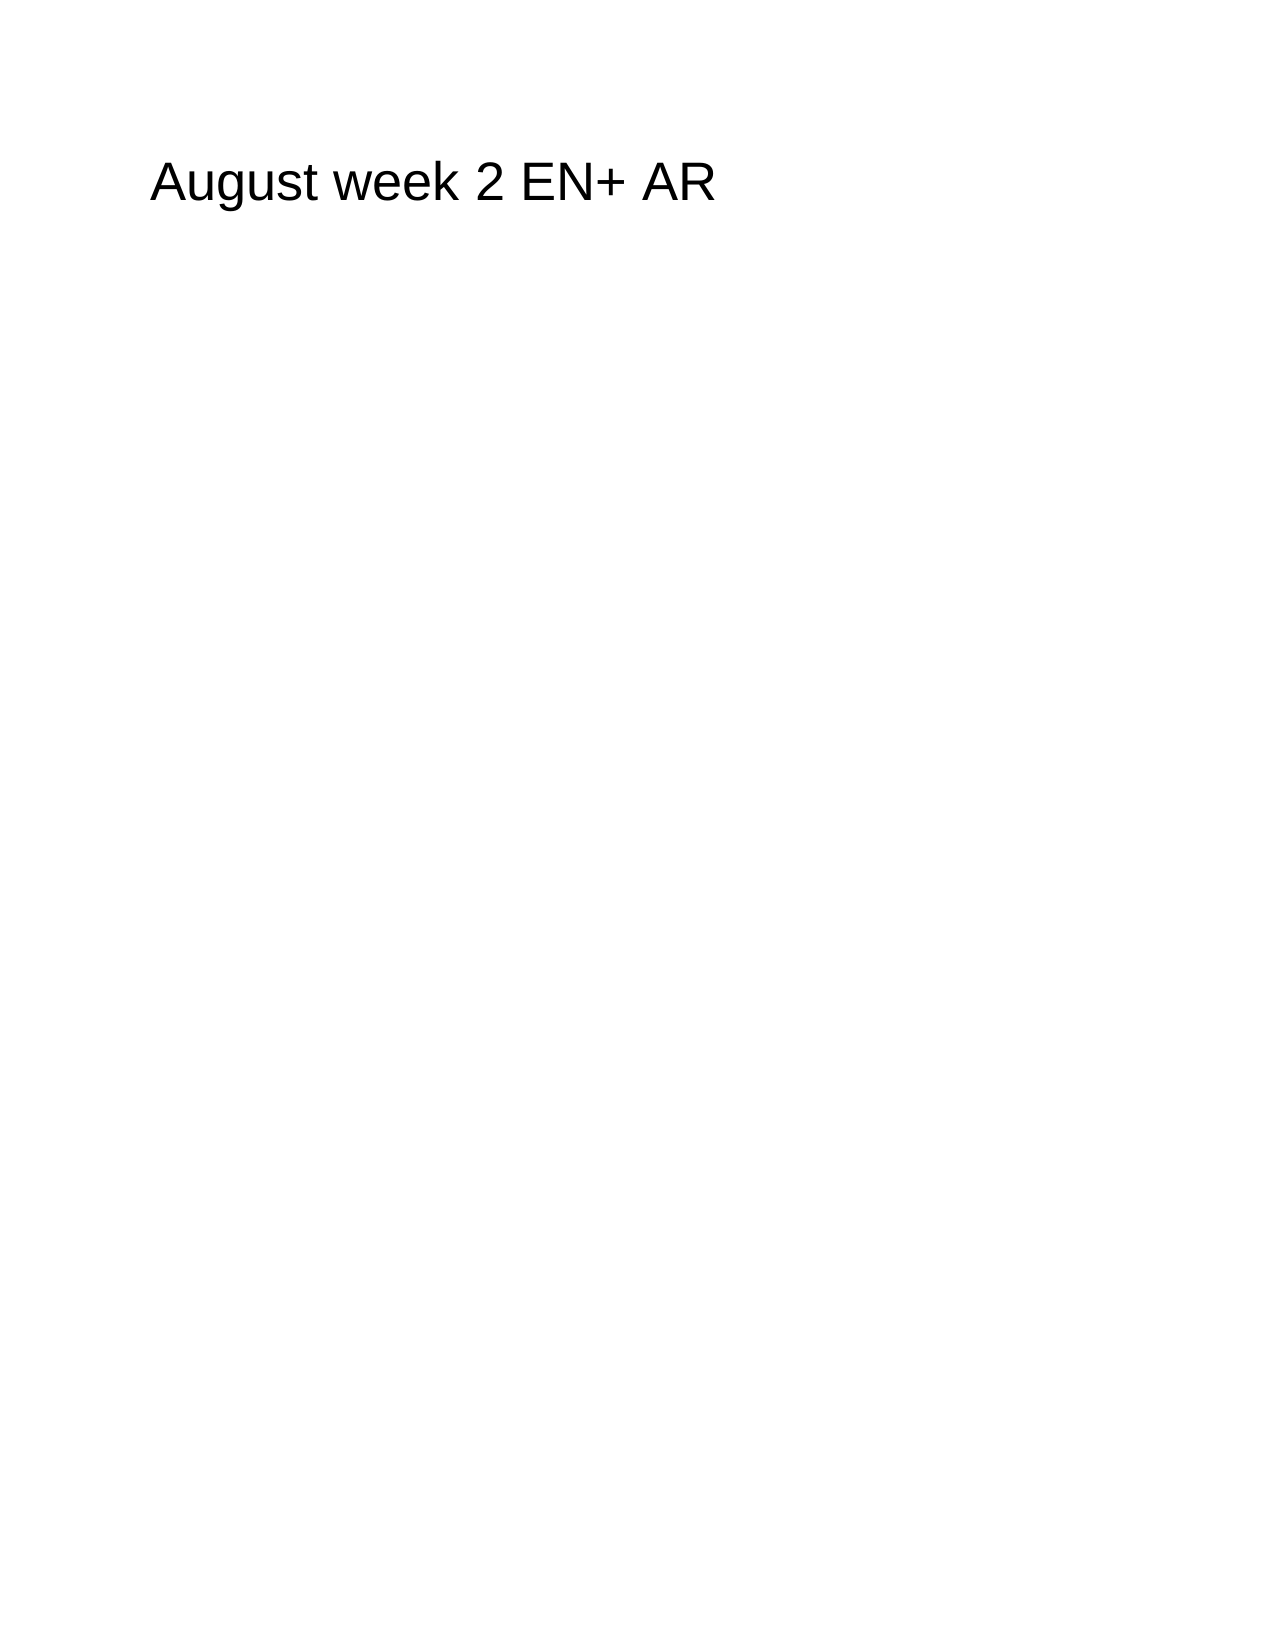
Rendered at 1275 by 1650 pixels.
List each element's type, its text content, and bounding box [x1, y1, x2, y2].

title August week 2 EN+ AR [150, 150, 1125, 212]
